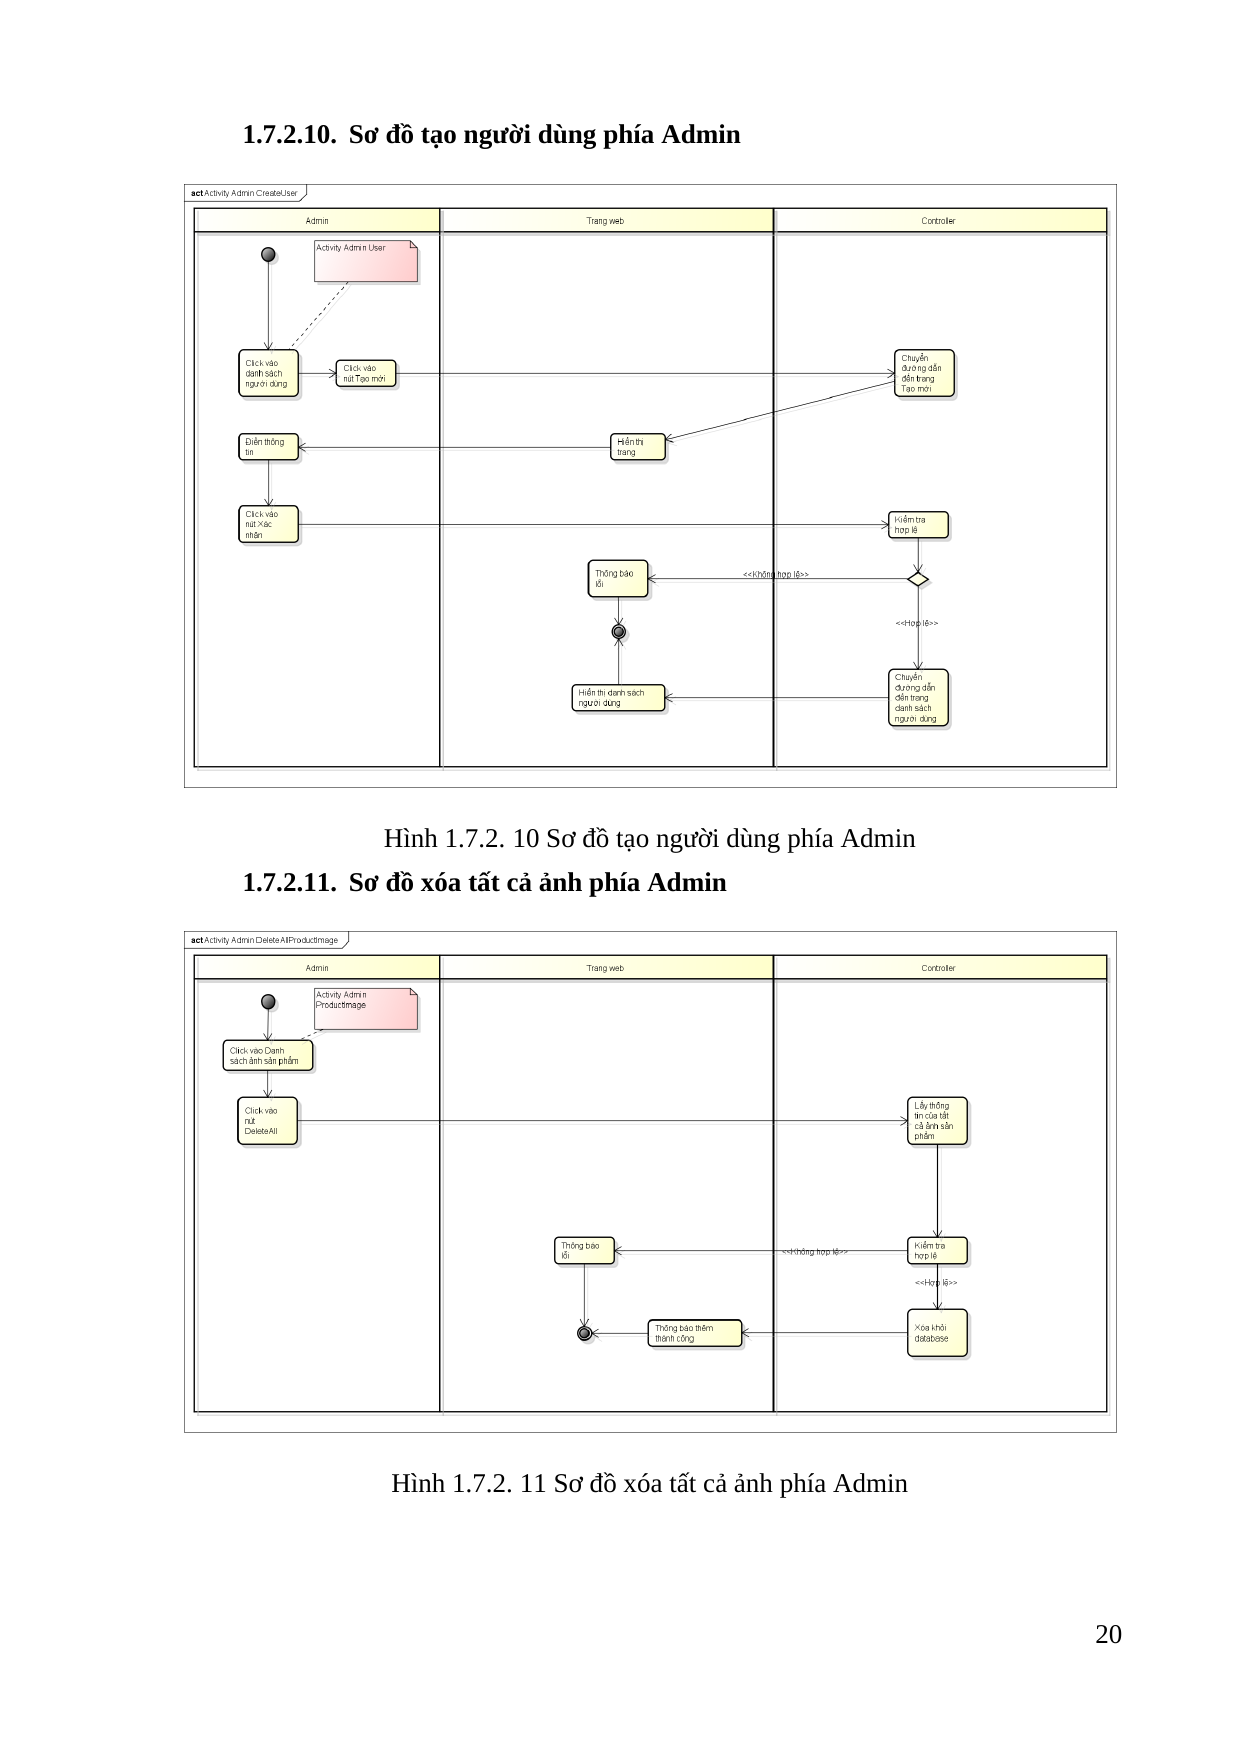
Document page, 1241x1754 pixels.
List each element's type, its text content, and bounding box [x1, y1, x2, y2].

picture [177, 924, 1123, 1439]
picture [177, 177, 1123, 794]
subtitle Sơ đồ xóa tất cả ảnh phía Admin [242, 866, 1122, 897]
subtitle Sơ đồ tạo người dùng phía Admin [242, 118, 1122, 149]
